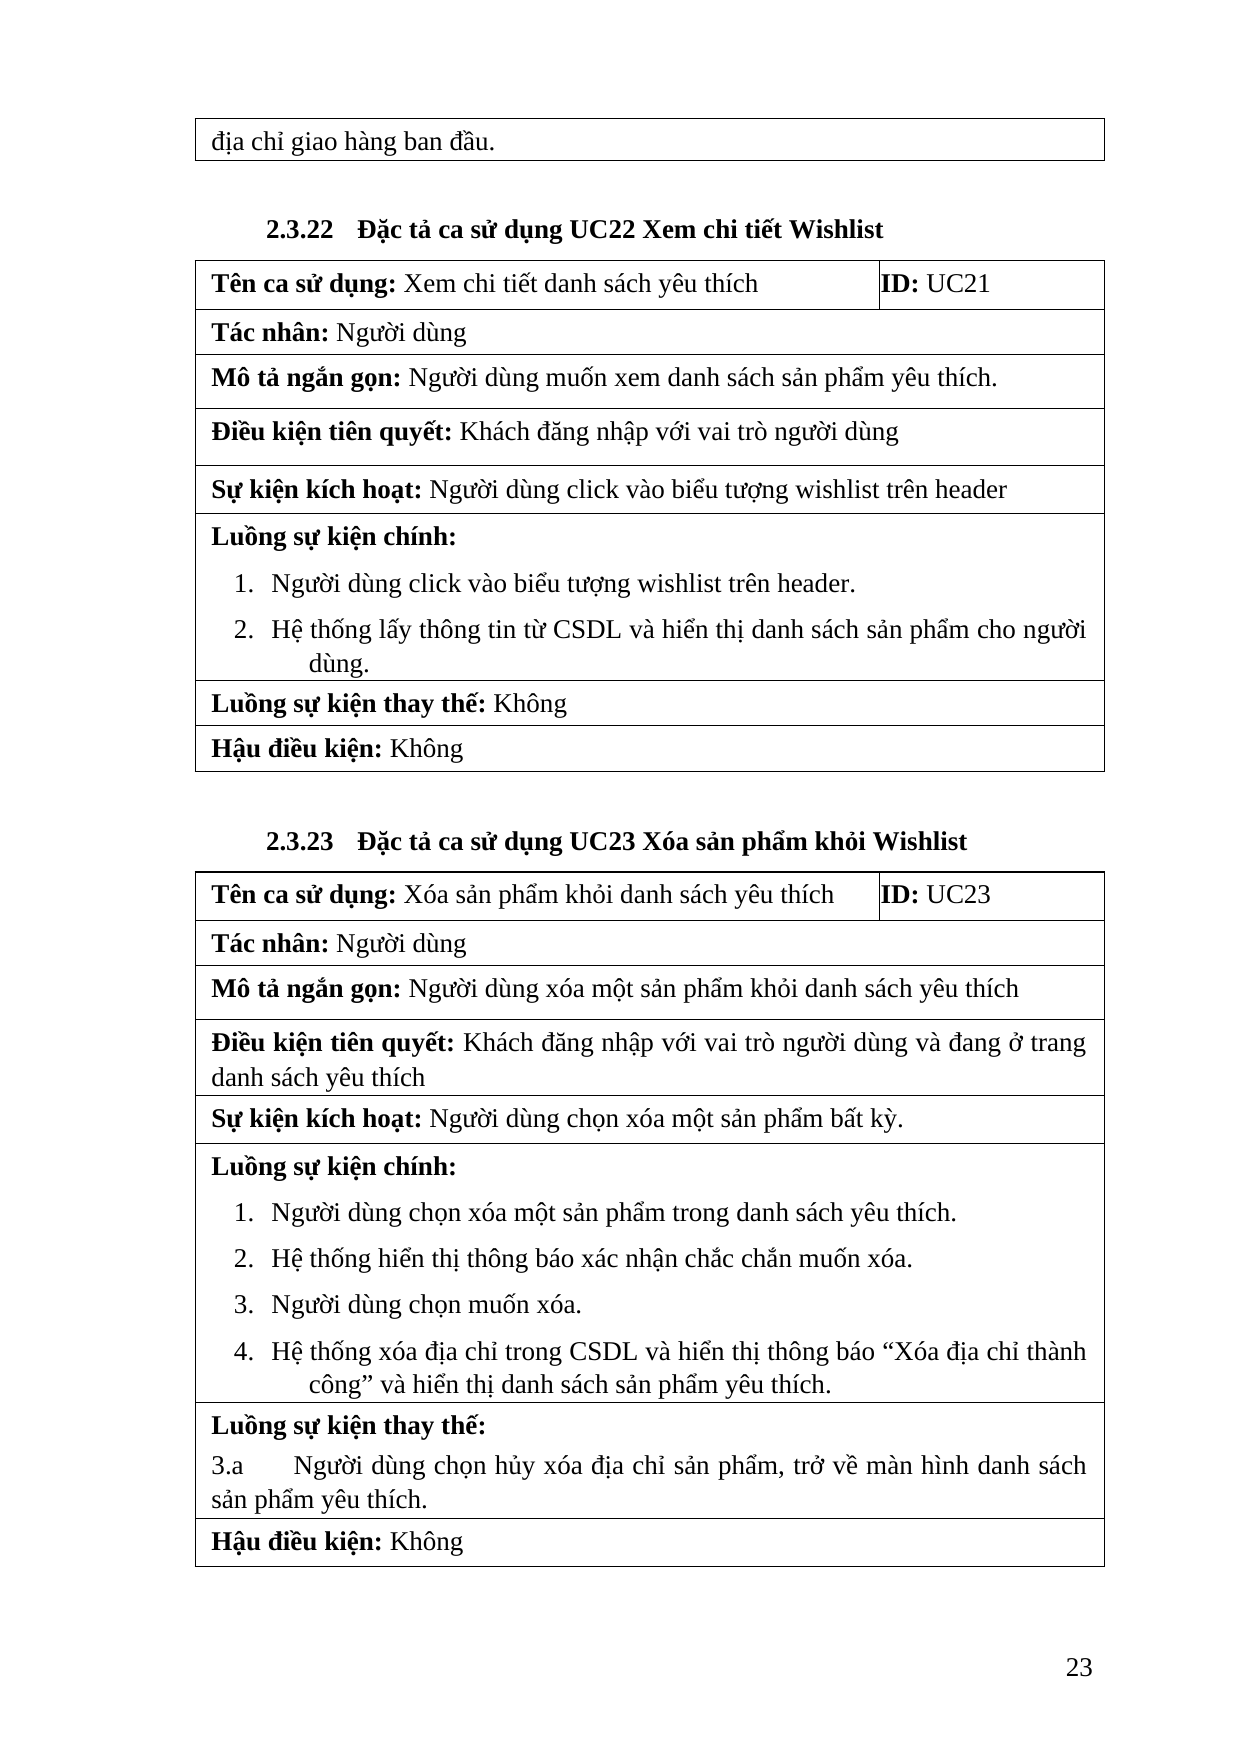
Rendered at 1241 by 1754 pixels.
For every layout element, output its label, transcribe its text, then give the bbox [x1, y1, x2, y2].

table_cell Sự kiện kích hoạt: Người dùng chọn xóa một sản phẩm bất kỳ. [196, 1096, 1104, 1142]
table_cell Luồng sự kiện thay thế: Không [196, 681, 1104, 725]
table_cell Điều kiện tiên quyết: Khách đăng nhập với vai trò người dùng và đang ở trang danh sách yêu thích [196, 1020, 1104, 1095]
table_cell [196, 119, 1104, 159]
table_cell Tác nhân: Người dùng [196, 310, 1104, 354]
table_header ID: UC23 [880, 873, 1104, 920]
table_header Tên ca sử dụng: Xem chi tiết danh sách yêu thích [196, 261, 879, 309]
table_cell Mô tả ngắn gọn: Người dùng muốn xem danh sách sản phẩm yêu thích. [196, 355, 1104, 408]
table_cell Điều kiện tiên quyết: Khách đăng nhập với vai trò người dùng [196, 409, 1104, 465]
table_cell Luồng sự kiện chính: Người dùng chọn xóa một sản phẩm trong danh sách yêu thích. Hệ thống hiển thị thông báo xác nhận chắc chắn muốn xóa. Người dùng chọn muốn xóa. Hệ thống xóa địa chỉ trong CSDL và hiển thị thông báo “Xóa địa chỉ thành công” và hiển thị danh sách sản phẩm yêu thích. [196, 1144, 1104, 1402]
table_cell Mô tả ngắn gọn: Người dùng xóa một sản phẩm khỏi danh sách yêu thích [196, 966, 1104, 1019]
subtitle Đặc tả ca sử dụng UC22 Xem chi tiết Wishlist [266, 213, 1092, 245]
table_cell Luồng sự kiện chính: Người dùng click vào biểu tượng wishlist trên header. Hệ thống lấy thông tin từ CSDL và hiển thị danh sách sản phẩm cho người dùng. [196, 514, 1104, 680]
table_cell Hậu điều kiện: Không [196, 726, 1104, 771]
table_cell Hậu điều kiện: Không [196, 1519, 1104, 1566]
table_header ID: UC21 [880, 261, 1104, 309]
subtitle Đặc tả ca sử dụng UC23 Xóa sản phẩm khỏi Wishlist [266, 825, 1092, 856]
table_cell Luồng sự kiện thay thế: 3.a Người dùng chọn hủy xóa địa chỉ sản phẩm, trở về màn hình danh sách sản phẩm yêu thích. [196, 1403, 1104, 1518]
table_header Tên ca sử dụng: Xóa sản phẩm khỏi danh sách yêu thích [196, 873, 879, 920]
table_cell Tác nhân: Người dùng [196, 921, 1104, 965]
table_cell Sự kiện kích hoạt: Người dùng click vào biểu tượng wishlist trên header [196, 466, 1104, 513]
